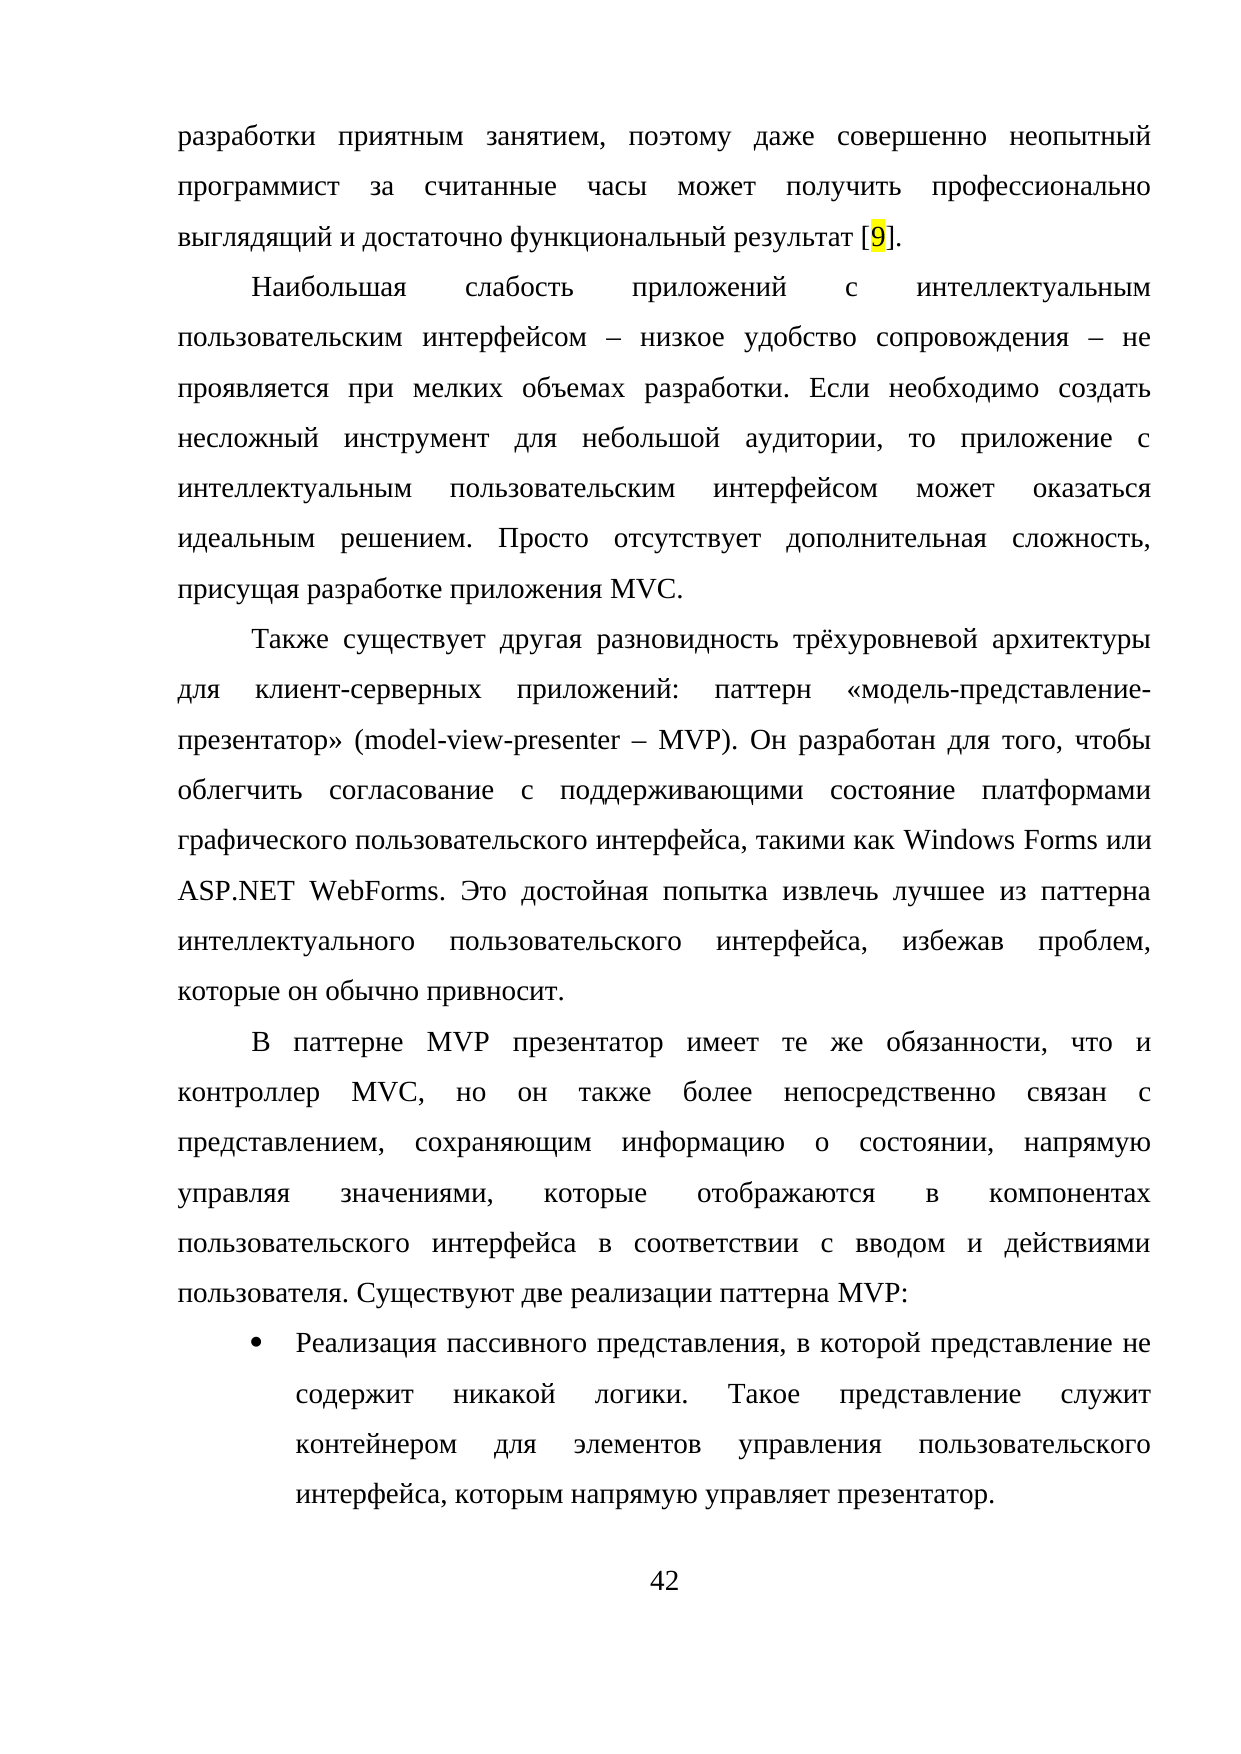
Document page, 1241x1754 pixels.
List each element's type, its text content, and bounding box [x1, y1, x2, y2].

text Наибольшая слабость приложений с интеллектуальным пользовательским интерфейсом – низкое удобство сопровождения – не проявляется при мелких объемах разработки. Если необходимо создать несложный инструмент для небольшой аудитории, то приложение с интеллектуальным пользовательским интерфейсом может оказаться идеальным решением. Просто отсутствует дополнительная сложность, присущая разработке приложения MVC. [177, 269, 1152, 604]
text Также существует другая разновидность трёхуровневой архитектуры для клиент-серверных приложений: паттерн «модель-представление-презентатор» (model-view-presenter – MVP). Он разработан для того, чтобы облегчить согласование с поддерживающими состояние платформами графического пользовательского интерфейса, такими как Windows Forms или ASP.NET WebForms. Это достойная попытка извлечь лучшее из паттерна интеллектуального пользовательского интерфейса, избежав проблем, которые он обычно привносит. [177, 621, 1152, 1007]
text В паттерне MVP презентатор имеет те же обязанности, что и контроллер MVC, но он также более непосредственно связан с представлением, сохраняющим информацию о состоянии, напрямую управляя значениями, которые отображаются в компонентах пользовательского интерфейса в соответствии с вводом и действиями пользователя. Существуют две реализации паттерна MVP: [177, 1024, 1152, 1309]
list Реализация пассивного представления, в которой представление не содержит никакой логики. Такое представление служит контейнером для элементов управления пользовательского интерфейса, которым напрямую управляет презентатор. [251, 1326, 1152, 1510]
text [177, 118, 1152, 252]
